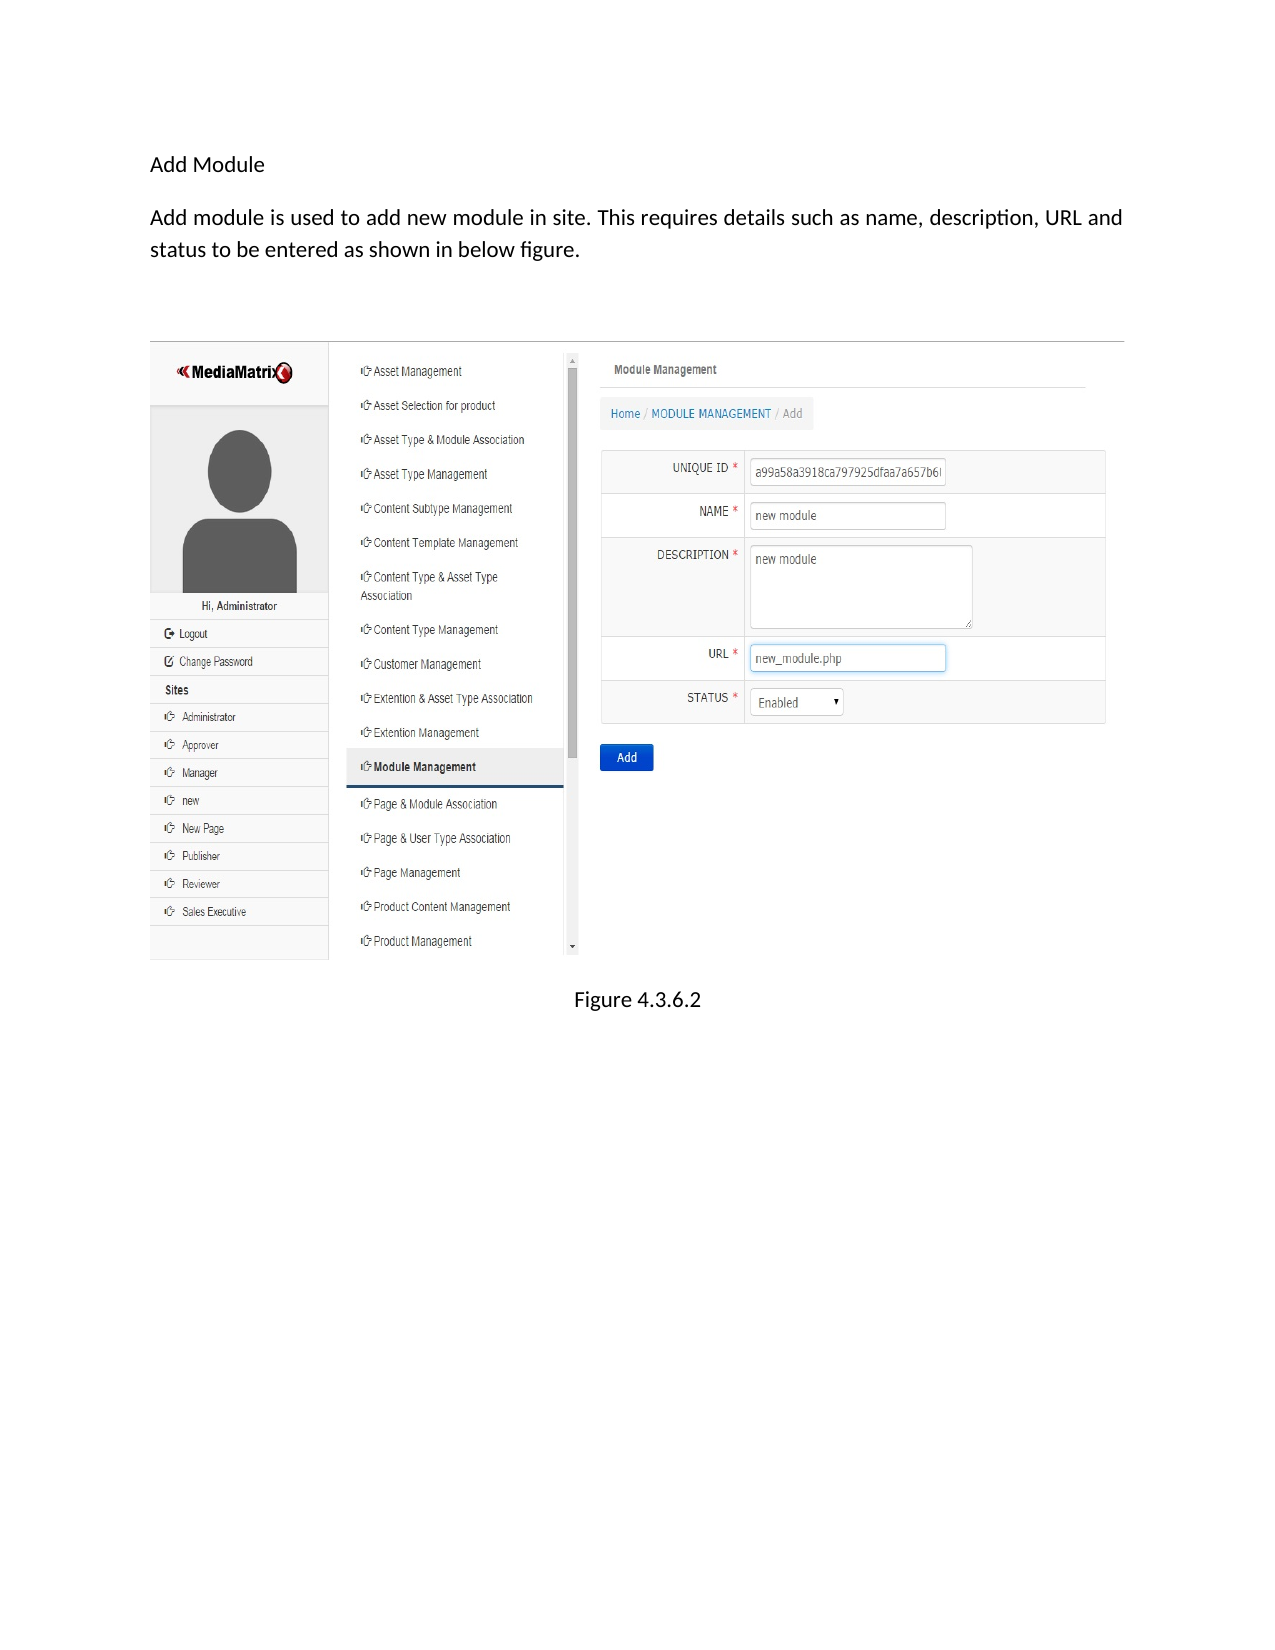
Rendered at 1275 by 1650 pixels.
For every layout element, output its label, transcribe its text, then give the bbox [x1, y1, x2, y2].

text Figure 4.3.6.2 [150, 985, 1125, 1013]
text Add Module [150, 150, 1125, 178]
picture [150, 341, 1125, 960]
text Add module is used to add new module in site. This requires details such as name, description, URL and status to be entered as shown in below figure. [150, 203, 1125, 263]
